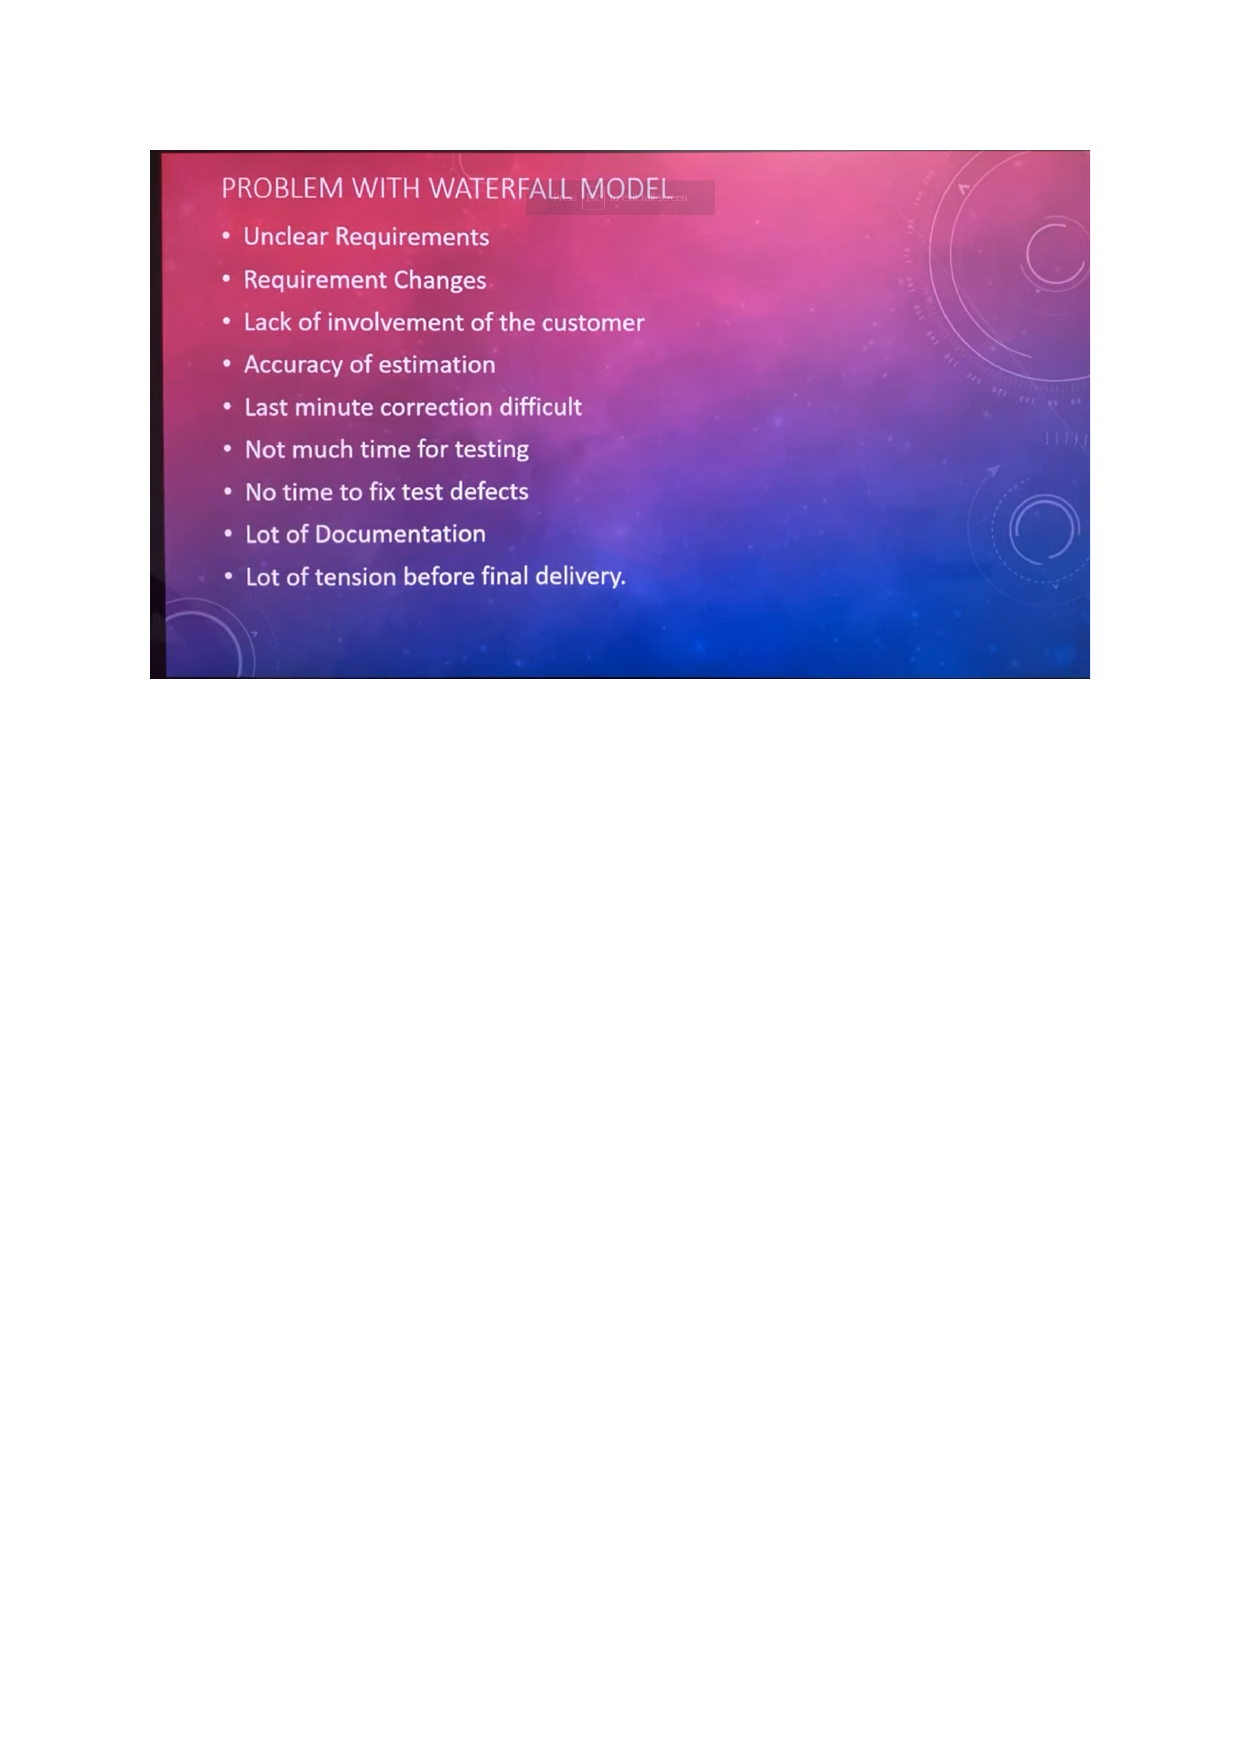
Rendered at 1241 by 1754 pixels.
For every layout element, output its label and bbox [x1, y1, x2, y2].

picture [150, 150, 1091, 679]
